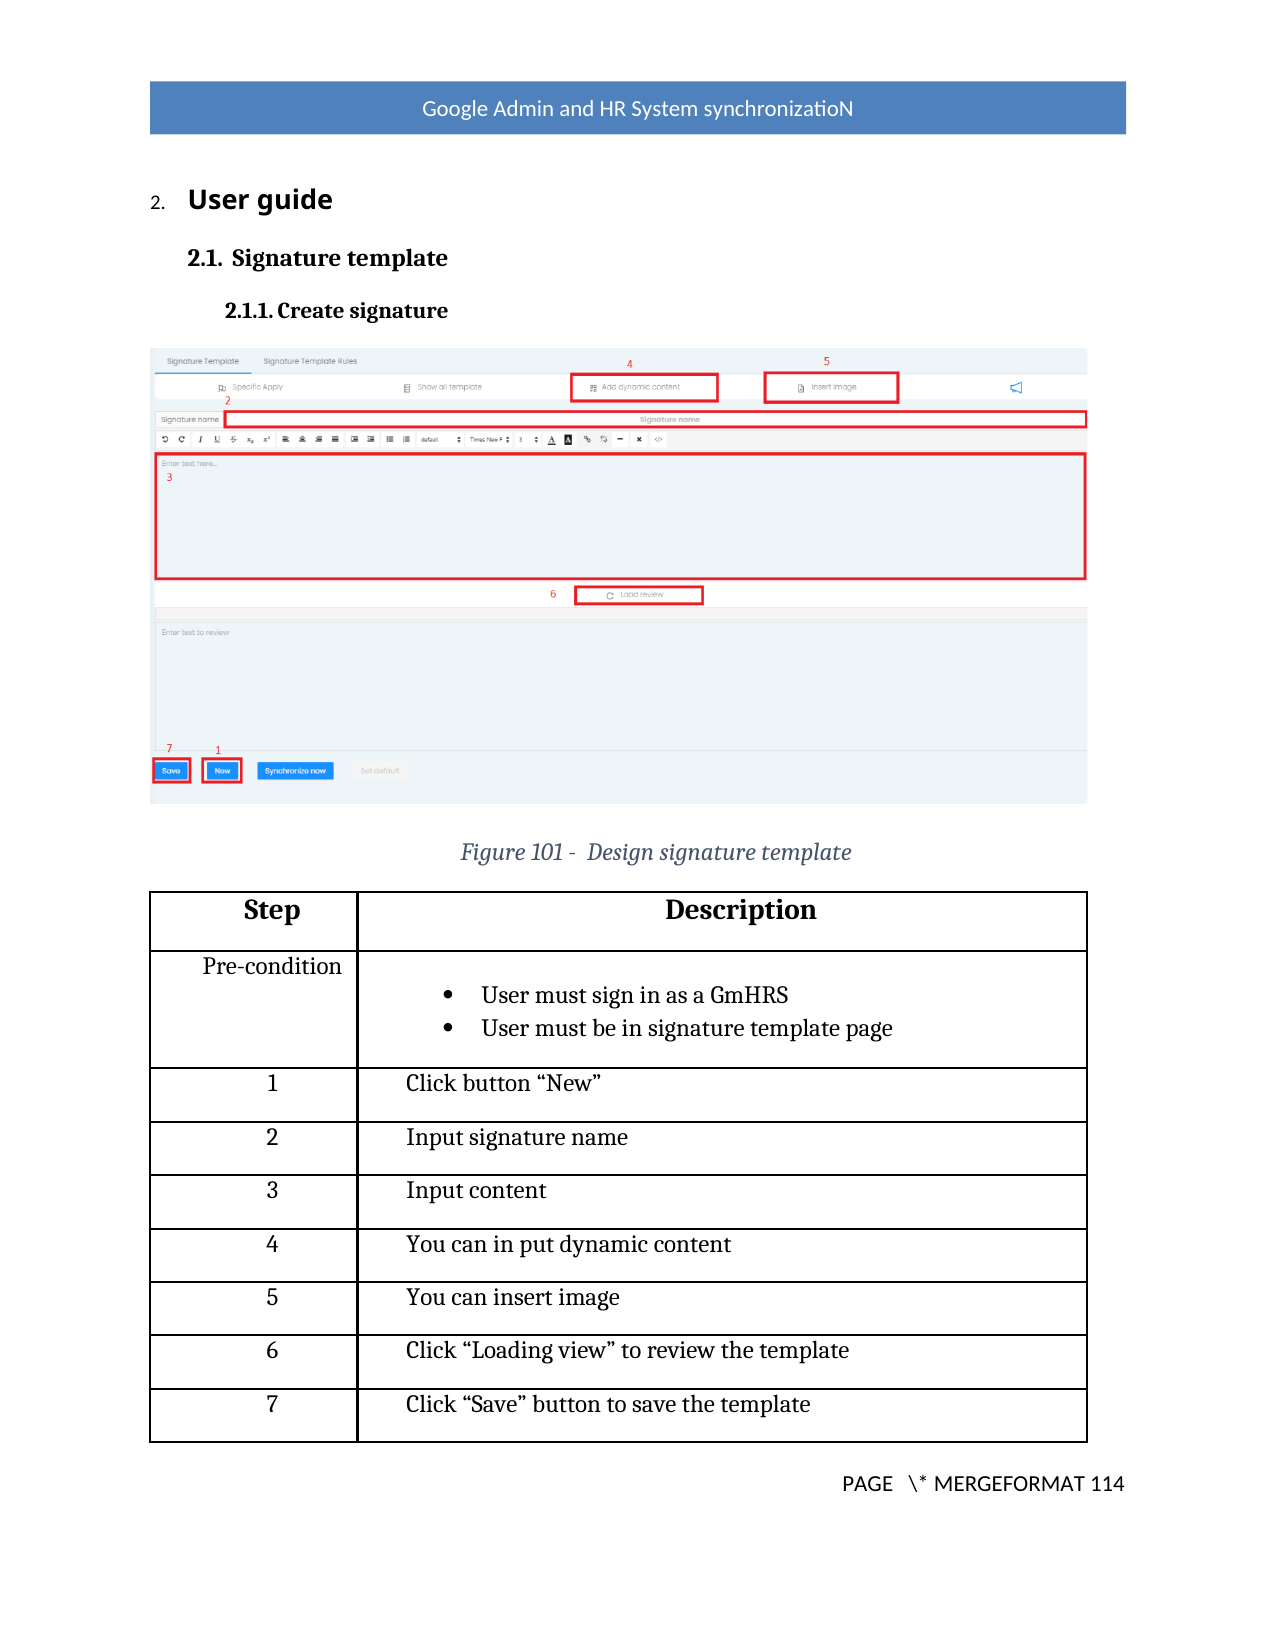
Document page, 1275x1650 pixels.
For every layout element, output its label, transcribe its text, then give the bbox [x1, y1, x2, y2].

picture [150, 348, 1088, 804]
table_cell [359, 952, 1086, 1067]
subtitle Signature template [187, 244, 1125, 273]
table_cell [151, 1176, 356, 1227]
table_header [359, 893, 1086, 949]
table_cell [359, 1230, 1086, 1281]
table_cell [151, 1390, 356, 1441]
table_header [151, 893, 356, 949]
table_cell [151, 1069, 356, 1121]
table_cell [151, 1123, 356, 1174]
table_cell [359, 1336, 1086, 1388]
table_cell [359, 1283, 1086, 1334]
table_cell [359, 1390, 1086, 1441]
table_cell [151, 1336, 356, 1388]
text Figure 101 - Design signature template [187, 837, 1125, 866]
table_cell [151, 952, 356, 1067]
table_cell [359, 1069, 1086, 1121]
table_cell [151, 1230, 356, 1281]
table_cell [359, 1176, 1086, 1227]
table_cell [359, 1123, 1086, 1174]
subtitle Create signature [225, 298, 1125, 324]
subtitle User guide [150, 181, 1125, 218]
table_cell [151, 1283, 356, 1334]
